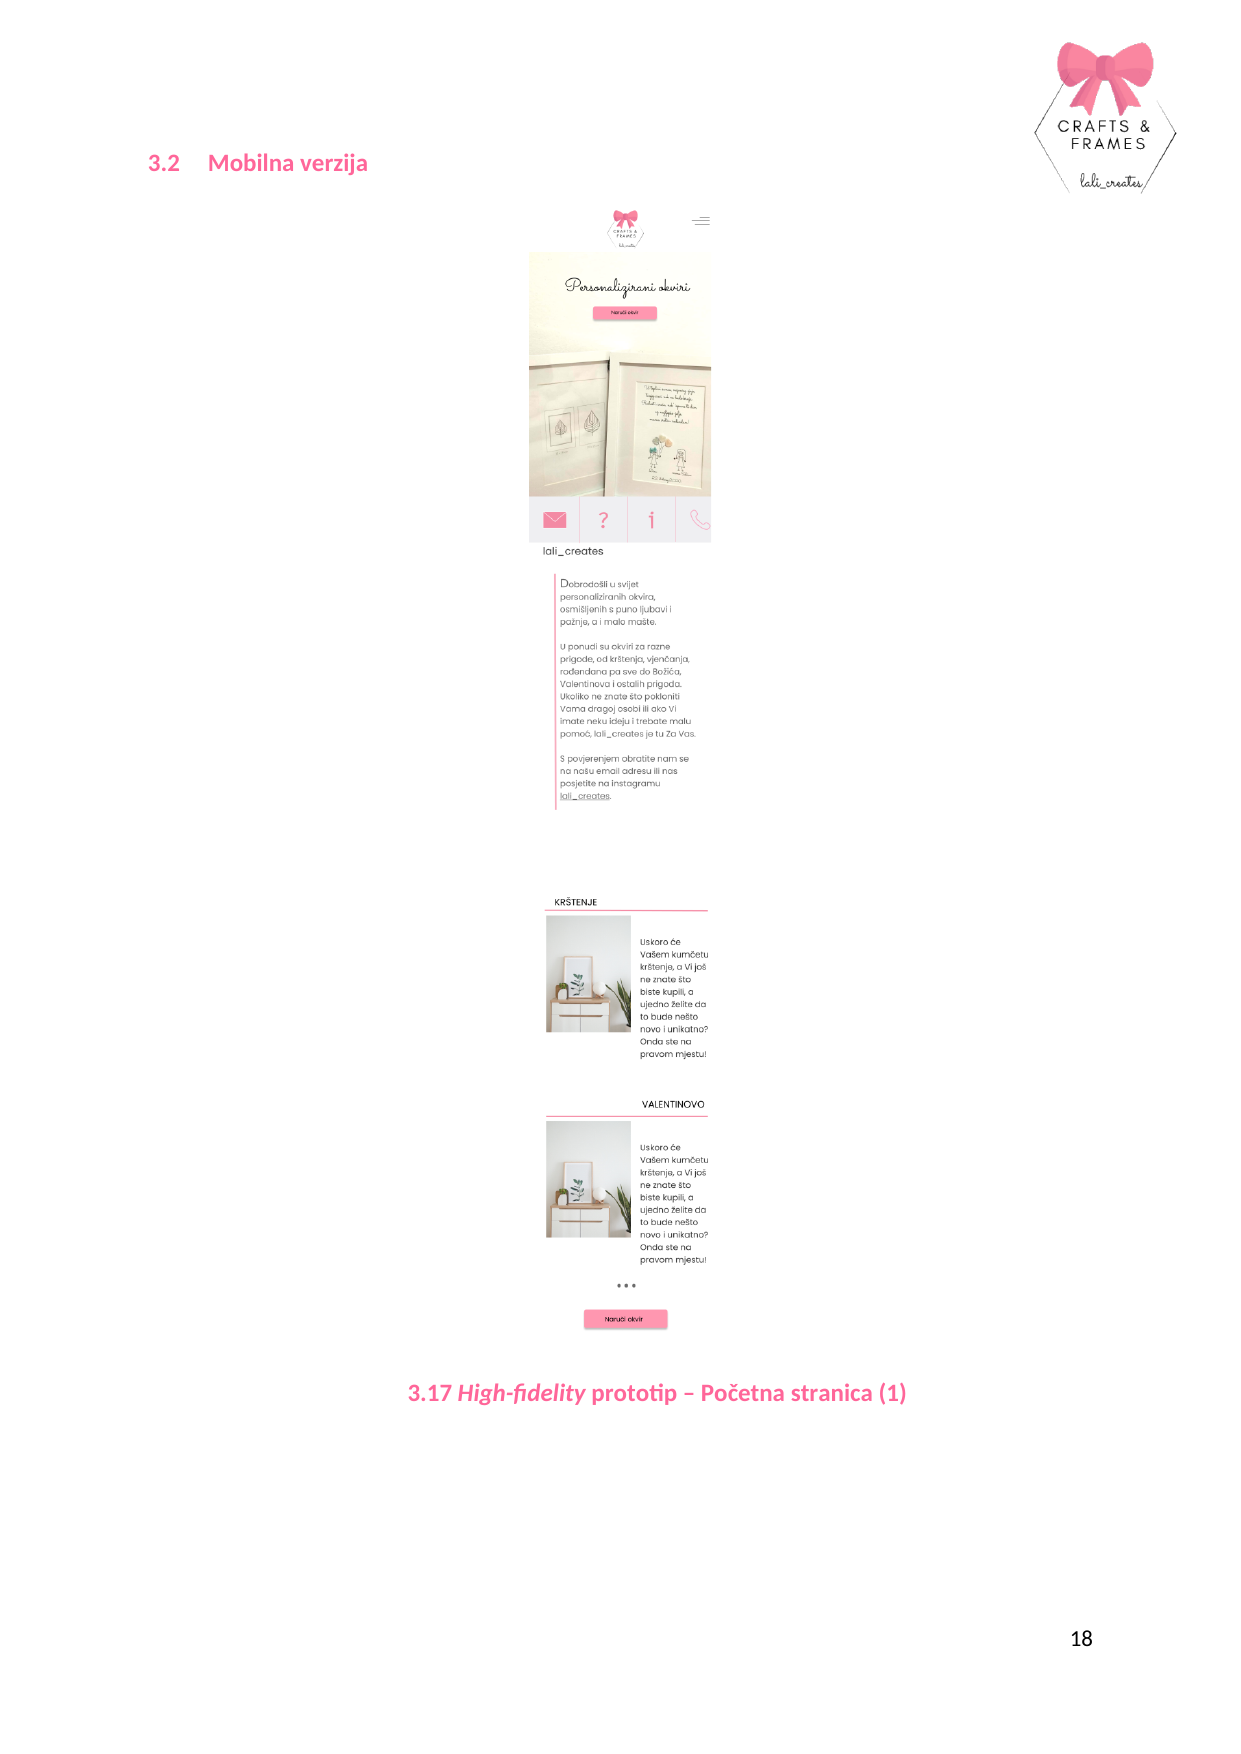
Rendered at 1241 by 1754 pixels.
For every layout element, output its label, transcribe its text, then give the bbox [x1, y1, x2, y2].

picture [529, 203, 712, 1361]
picture [1019, 38, 1183, 203]
subtitle Mobilna verzija [148, 148, 1093, 178]
